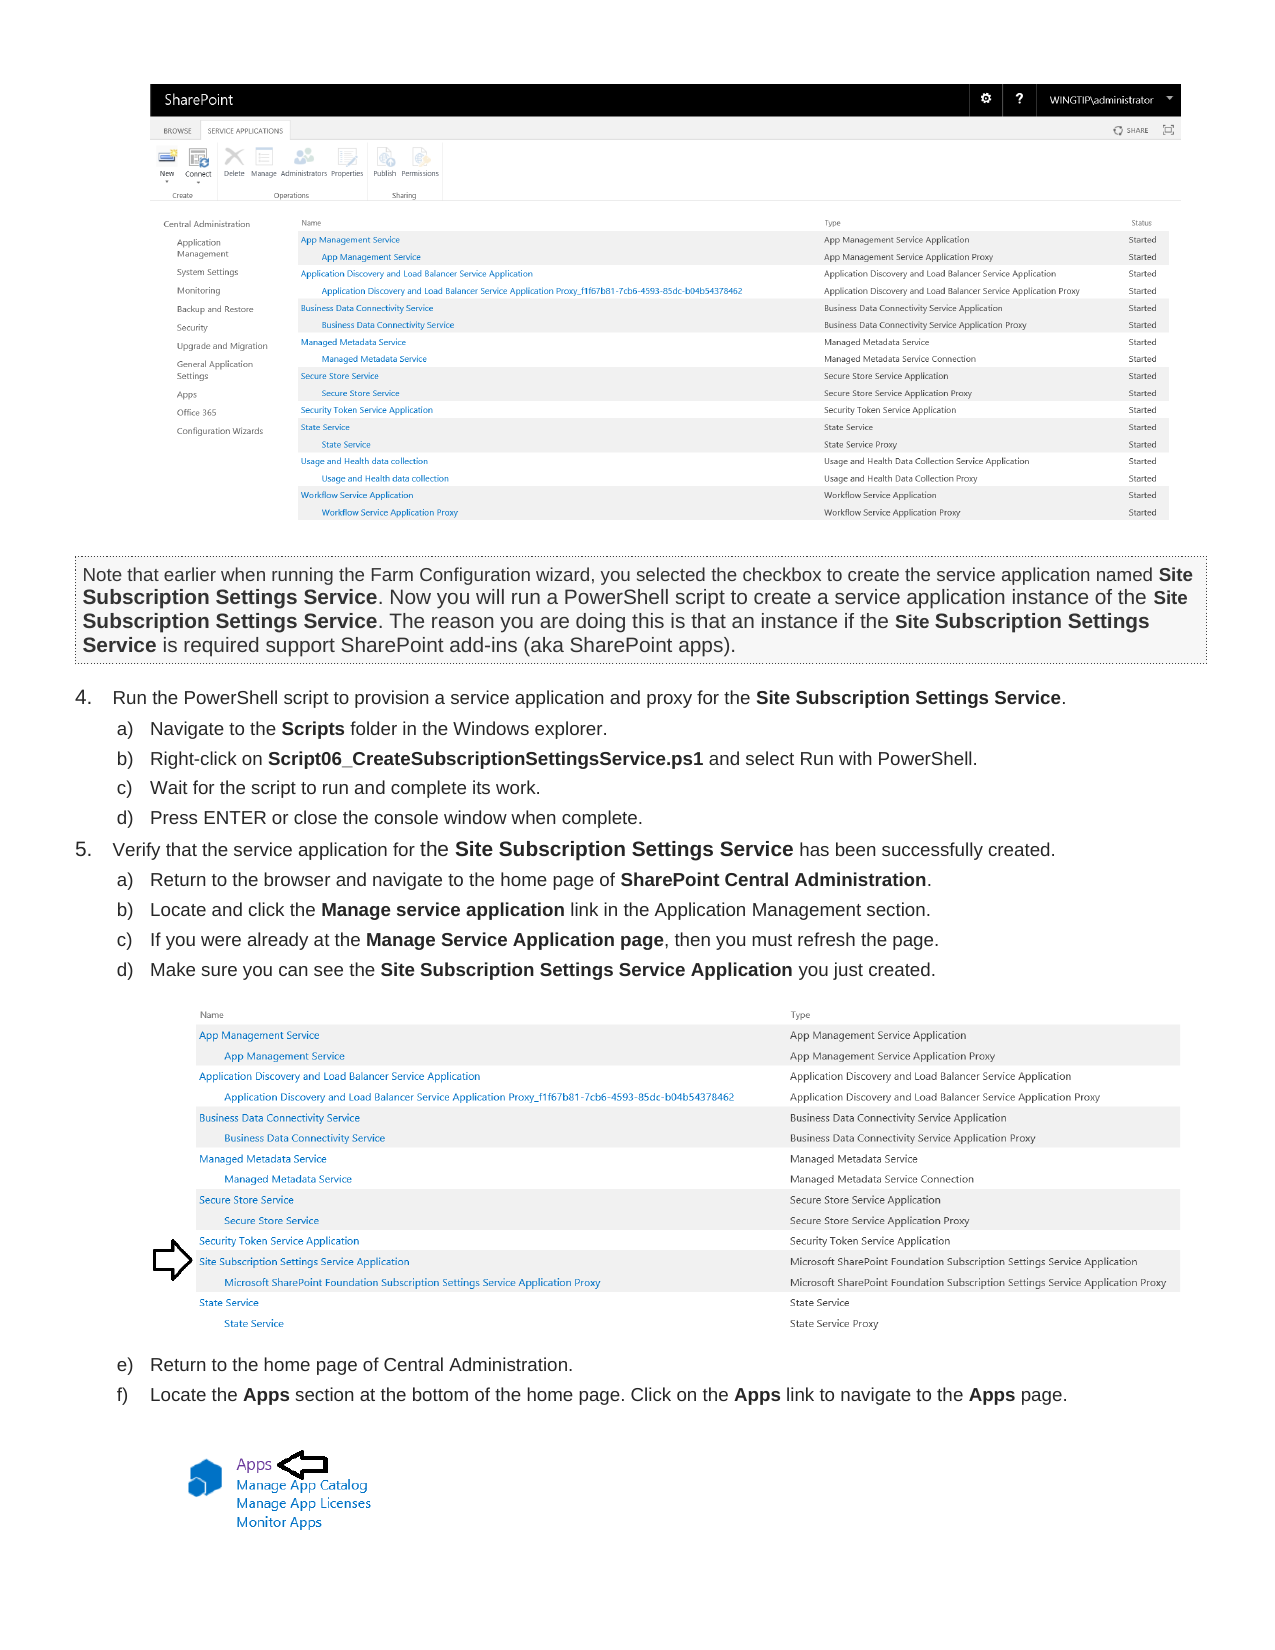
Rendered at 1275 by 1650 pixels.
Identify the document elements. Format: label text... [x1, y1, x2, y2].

text Wait for the script to run and complete its work. [117, 777, 1200, 799]
text Verify that the service application for the Site Subscription Settings Service has been successfully created. [75, 837, 1200, 861]
text Make sure you can see the Site Subscription Settings Service Application you just created. [117, 959, 1200, 981]
text Right-click on Script06_CreateSubscriptionSettingsService.ps1 and select Run with PowerShell. [117, 747, 1200, 769]
text Navigate to the Scripts folder in the Windows explorer. [117, 717, 1200, 739]
text Locate and click the Manage service application link in the Application Management section. [117, 899, 1200, 921]
picture [150, 1002, 1181, 1332]
text Locate the Apps section at the bottom of the home page. Click on the Apps link to navigate to the Apps page. [117, 1384, 1200, 1405]
text Return to the browser and navigate to the home page of SharePoint Central Administration. [117, 869, 1200, 891]
text Run the PowerShell script to provision a service application and proxy for the Site Subscription Settings Service. [75, 685, 1200, 709]
text Press ENTER or close the console window when complete. [117, 807, 1200, 829]
text Return to the home page of Central Administration. [117, 1354, 1200, 1375]
text If you were already at the Manage Service Application page, then you must refresh the page. [117, 929, 1200, 951]
text Note that earlier when running the Farm Configuration wizard, you selected the checkbox to create the service application named Site Subscription Settings Service. Now you will run a PowerShell script to create a service application instance of the Site Subscription Settings Service. The reason you are doing this is that an instance if the Site Subscription Settings Service is required support SharePoint add-ins (aka SharePoint apps). [75, 556, 1207, 664]
picture [150, 84, 1181, 535]
